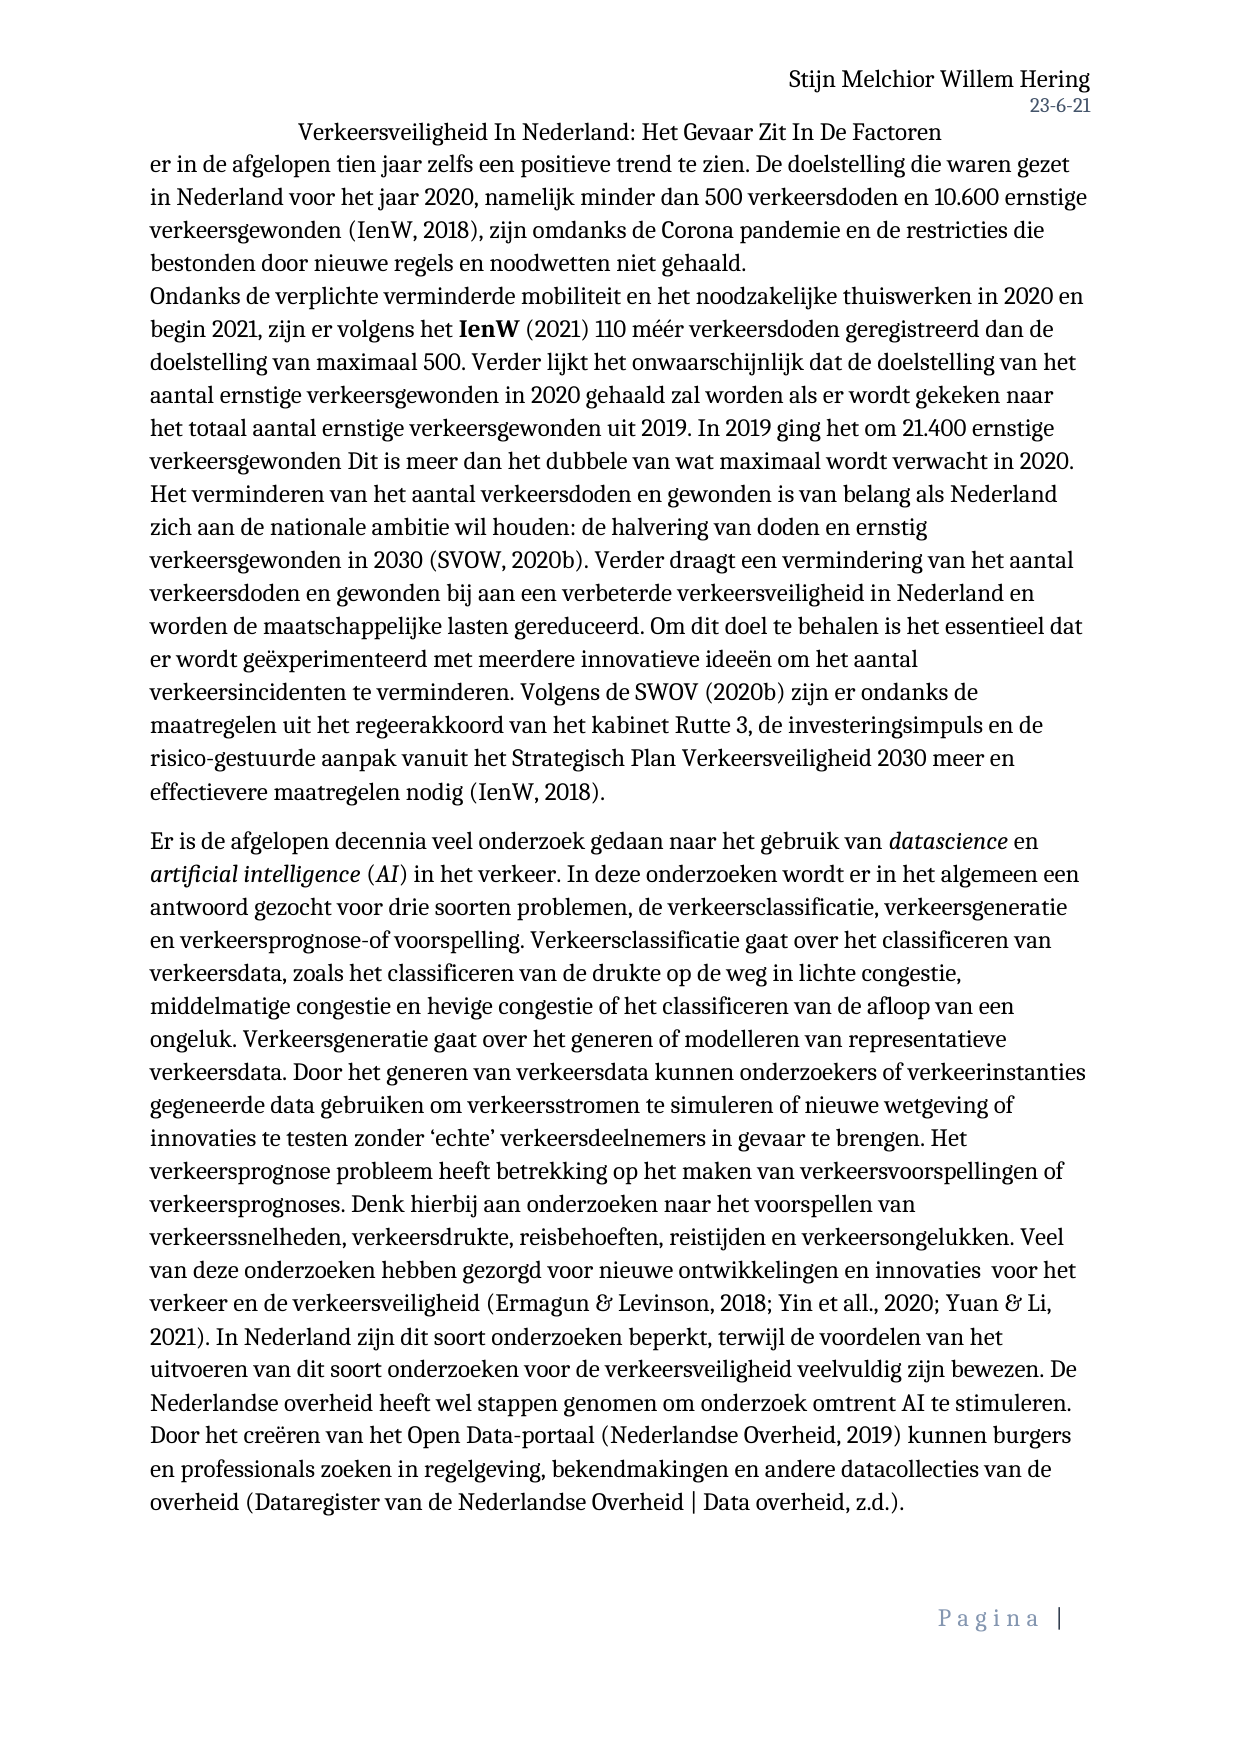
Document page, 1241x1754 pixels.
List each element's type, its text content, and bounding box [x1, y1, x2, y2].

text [150, 150, 1090, 806]
text Er is de afgelopen decennia veel onderzoek gedaan naar het gebruik van datascience en artificial intelligence (AI) in het verkeer. In deze onderzoeken wordt er in het algemeen een antwoord gezocht voor drie soorten problemen, de verkeersclassificatie, verkeersgeneratie en verkeersprognose-of voorspelling. Verkeersclassificatie gaat over het classificeren van verkeersdata, zoals het classificeren van de drukte op de weg in lichte congestie, middelmatige congestie en hevige congestie of het classificeren van de afloop van een ongeluk. Verkeersgeneratie gaat over het generen of modelleren van representatieve verkeersdata. Door het generen van verkeersdata kunnen onderzoekers of verkeerinstanties gegeneerde data gebruiken om verkeersstromen te simuleren of nieuwe wetgeving of innovaties te testen zonder ‘echte’ verkeersdeelnemers in gevaar te brengen. Het verkeersprognose probleem heeft betrekking op het maken van verkeersvoorspellingen of verkeersprognoses. Denk hierbij aan onderzoeken naar het voorspellen van verkeerssnelheden, verkeersdrukte, reisbehoeften, reistijden en verkeersongelukken. Veel van deze onderzoeken hebben gezorgd voor nieuwe ontwikkelingen en innovaties voor het verkeer en de verkeersveiligheid (Ermagun & Levinson, 2018; Yin et all., 2020; Yuan & Li, 2021). In Nederland zijn dit soort onderzoeken beperkt, terwijl de voordelen van het uitvoeren van dit soort onderzoeken voor de verkeersveiligheid veelvuldig zijn bewezen. De Nederlandse overheid heeft wel stappen genomen om onderzoek omtrent AI te stimuleren. Door het creëren van het Open Data-portaal (Nederlandse Overheid, 2019) kunnen burgers en professionals zoeken in regelgeving, bekendmakingen en andere datacollecties van de overheid (Dataregister van de Nederlandse Overheid | Data overheid, z.d.). [150, 827, 1090, 1516]
